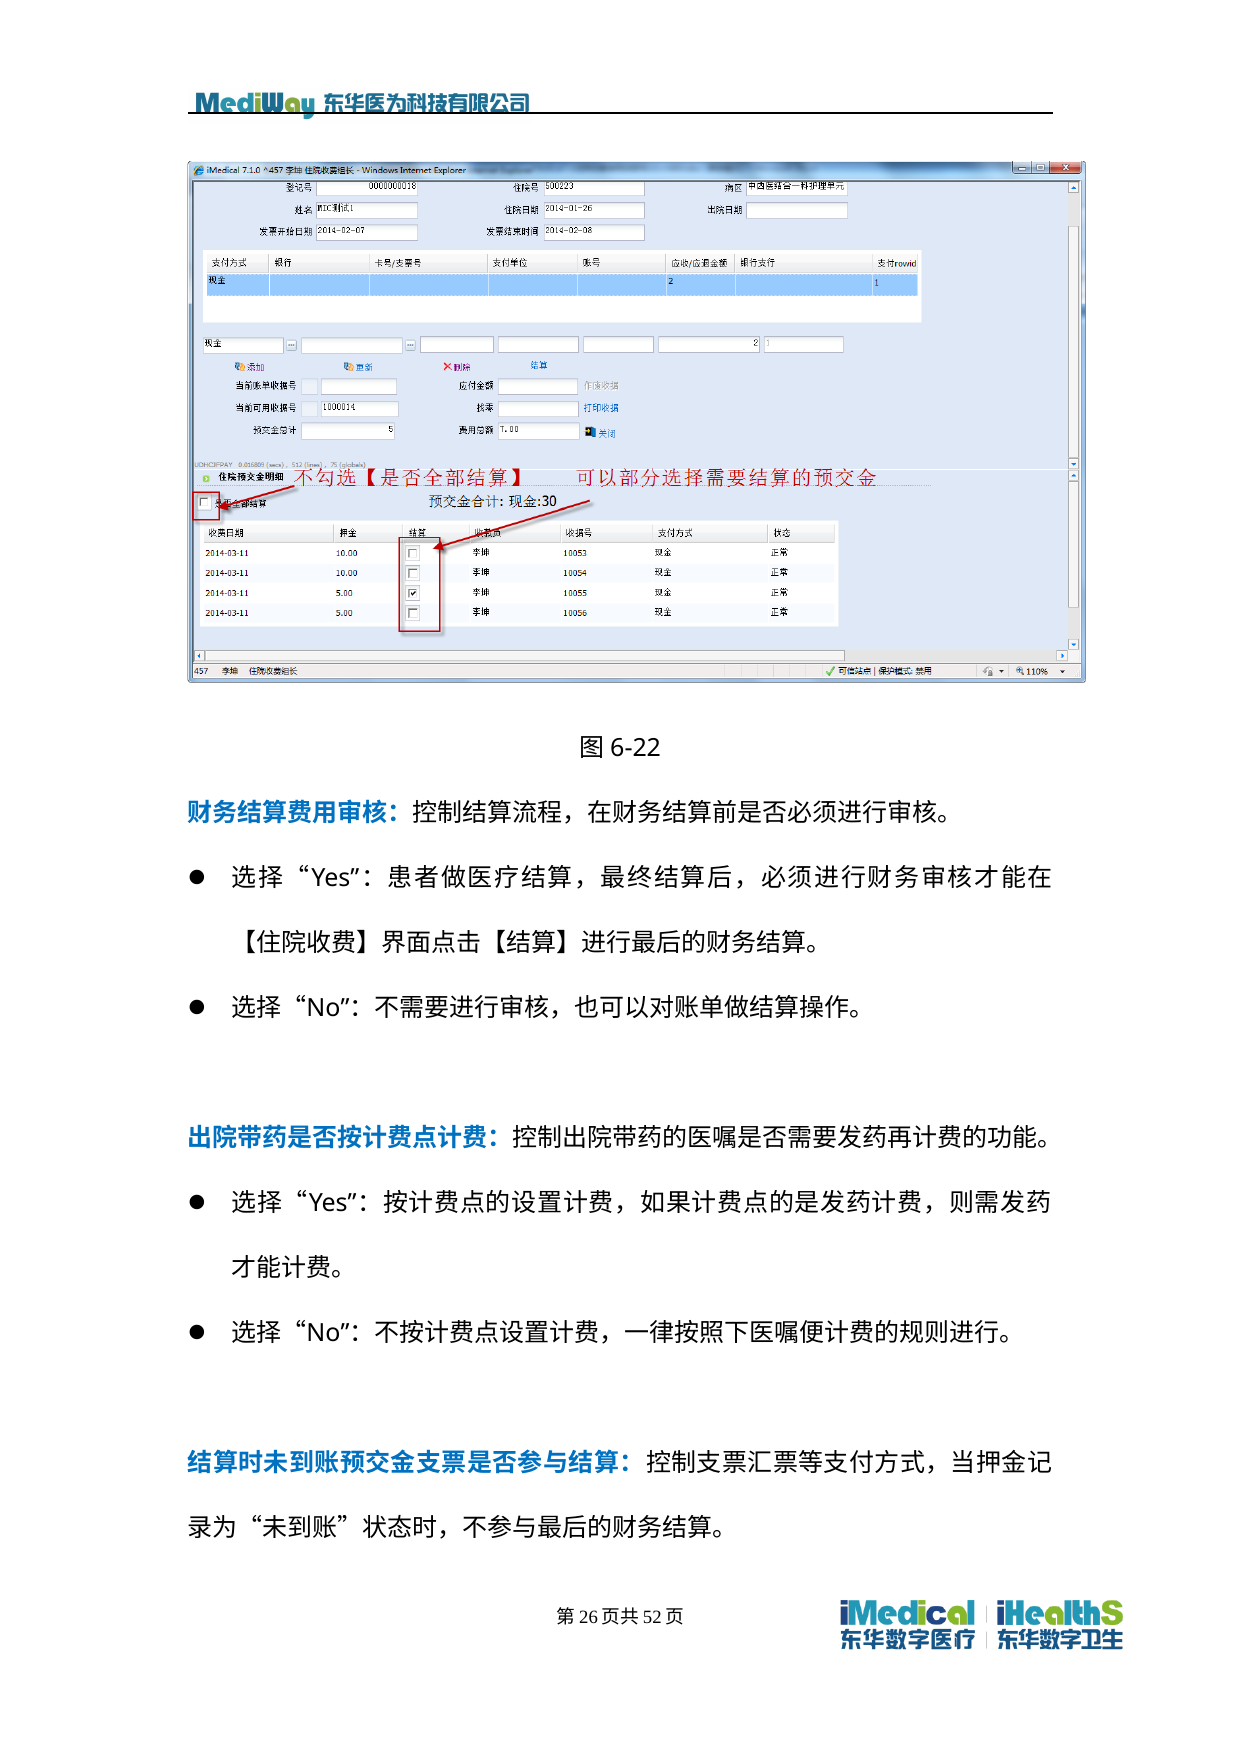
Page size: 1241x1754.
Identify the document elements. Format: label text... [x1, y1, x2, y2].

list 选择“Yes”：按计费点的设置计费，如果计费点的是发药计费，则需发药才能计费。 [187, 1168, 1053, 1298]
text 结算时未到账预交金支票是否参与结算：控制支票汇票等支付方式，当押金记录为“未到账”状态时，不参与最后的财务结算。 [187, 1428, 1053, 1558]
text 财务结算费用审核：控制结算流程，在财务结算前是否必须进行审核。 [187, 778, 1053, 843]
text 出院带药是否按计费点计费：控制出院带药的医嘱是否需要发药再计费的功能。 [187, 1103, 1053, 1168]
list 选择“Yes”：患者做医疗结算，最终结算后，必须进行财务审核才能在【住院收费】界面点击【结算】进行最后的财务结算。 [187, 843, 1053, 973]
picture [825, 1585, 1135, 1664]
list 选择“No”：不需要进行审核，也可以对账单做结算操作。 [187, 973, 1053, 1038]
picture [187, 88, 535, 124]
picture [187, 161, 1086, 683]
list 选择“No”：不按计费点设置计费，一律按照下医嘱便计费的规则进行。 [187, 1298, 1053, 1363]
